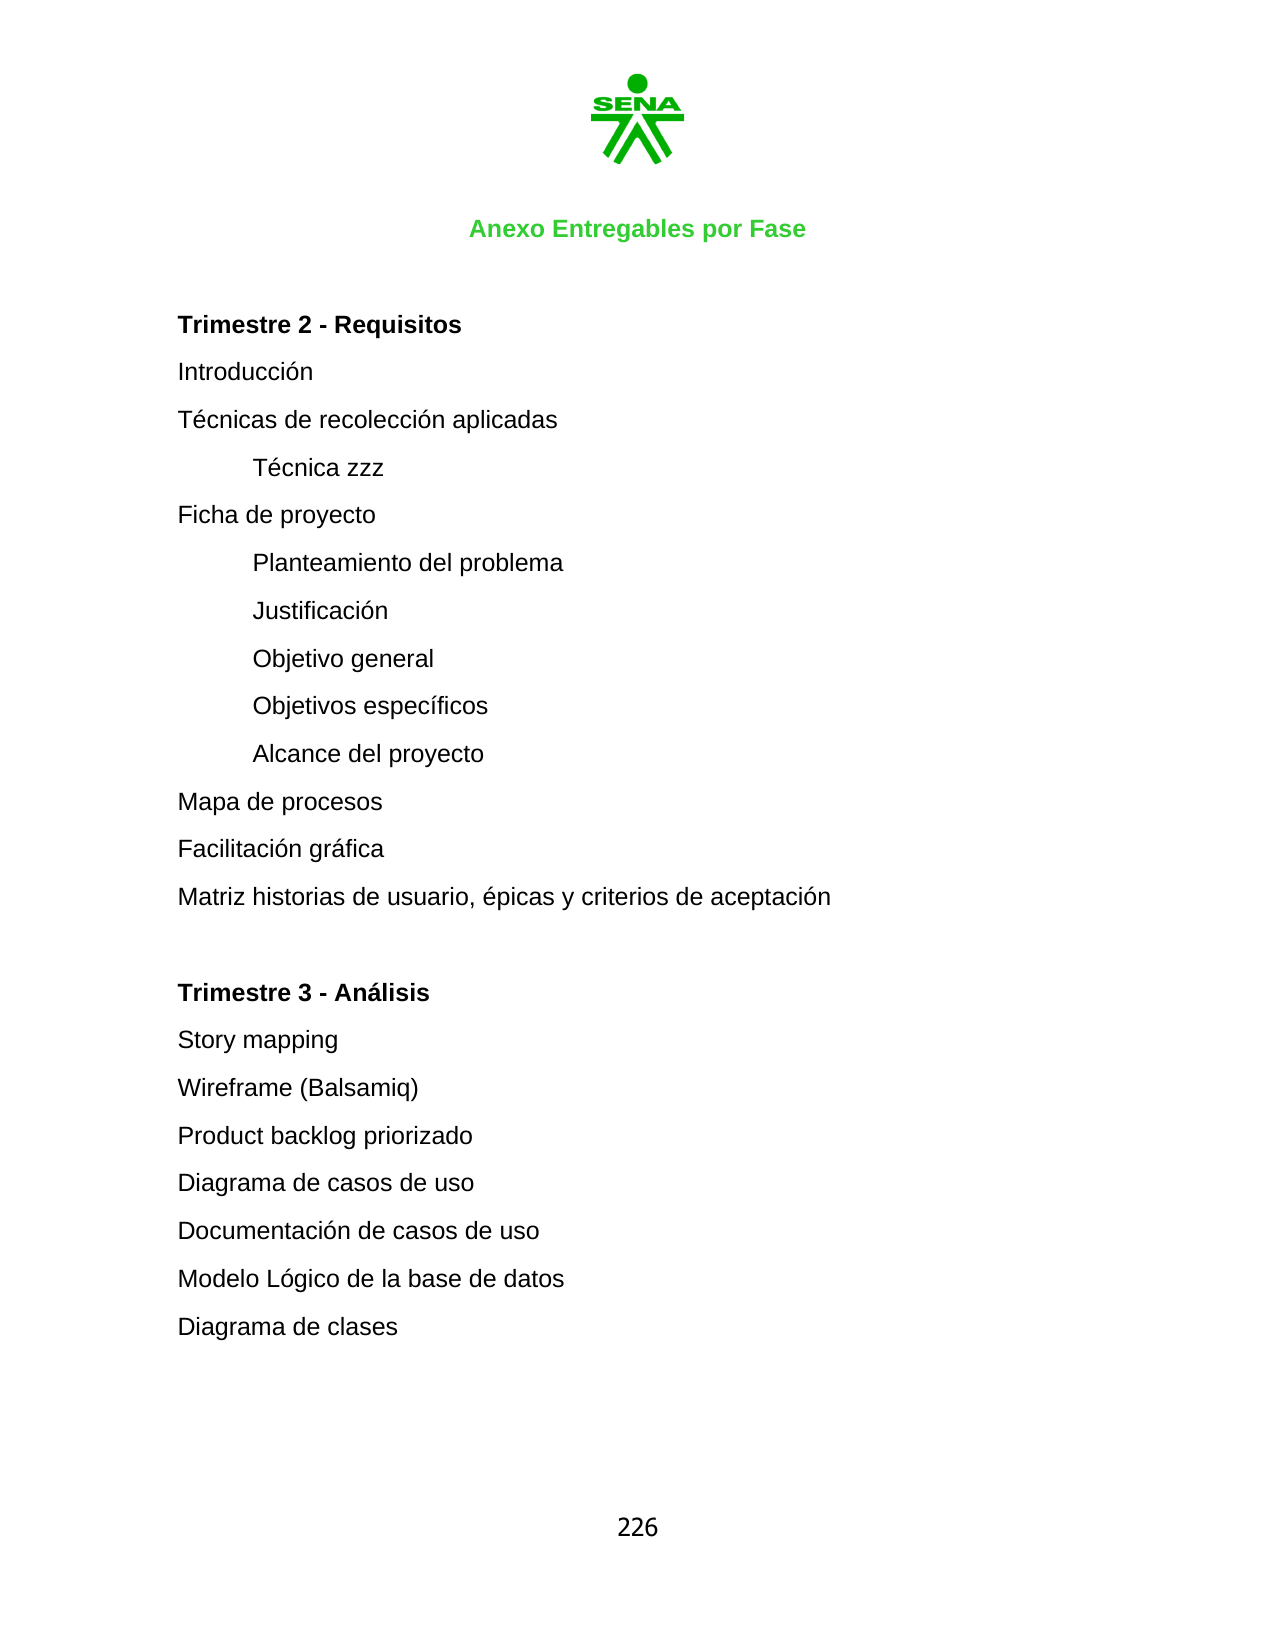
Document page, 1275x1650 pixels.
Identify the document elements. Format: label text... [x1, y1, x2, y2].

picture [591, 73, 685, 165]
text Trimestre 2 - Requisitos [177, 309, 1098, 338]
text Alcance del proyecto [177, 739, 1098, 768]
text Trimestre 3 - Análisis [177, 977, 1098, 1006]
text Objetivos específicos [177, 691, 1098, 720]
text Story mapping [177, 1025, 1098, 1054]
text Ficha de proyecto [177, 500, 1098, 529]
text Facilitación gráfica [177, 834, 1098, 863]
text Diagrama de clases [177, 1311, 1098, 1340]
text Objetivo general [177, 643, 1098, 672]
text Técnicas de recolección aplicadas [177, 405, 1098, 434]
text Matriz historias de usuario, épicas y criterios de aceptación [177, 882, 1098, 911]
text Mapa de procesos [177, 787, 1098, 815]
text Anexo Entregables por Fase [177, 214, 1098, 243]
text Justificación [177, 596, 1098, 624]
text Product backlog priorizado [177, 1121, 1098, 1149]
text Wireframe (Balsamiq) [177, 1073, 1098, 1102]
text Documentación de casos de uso [177, 1216, 1098, 1245]
text Introducción [177, 357, 1098, 386]
text Planteamiento del problema [177, 548, 1098, 577]
text Diagrama de casos de uso [177, 1168, 1098, 1197]
text Técnica zzz [177, 453, 1098, 481]
text Modelo Lógico de la base de datos [177, 1264, 1098, 1292]
